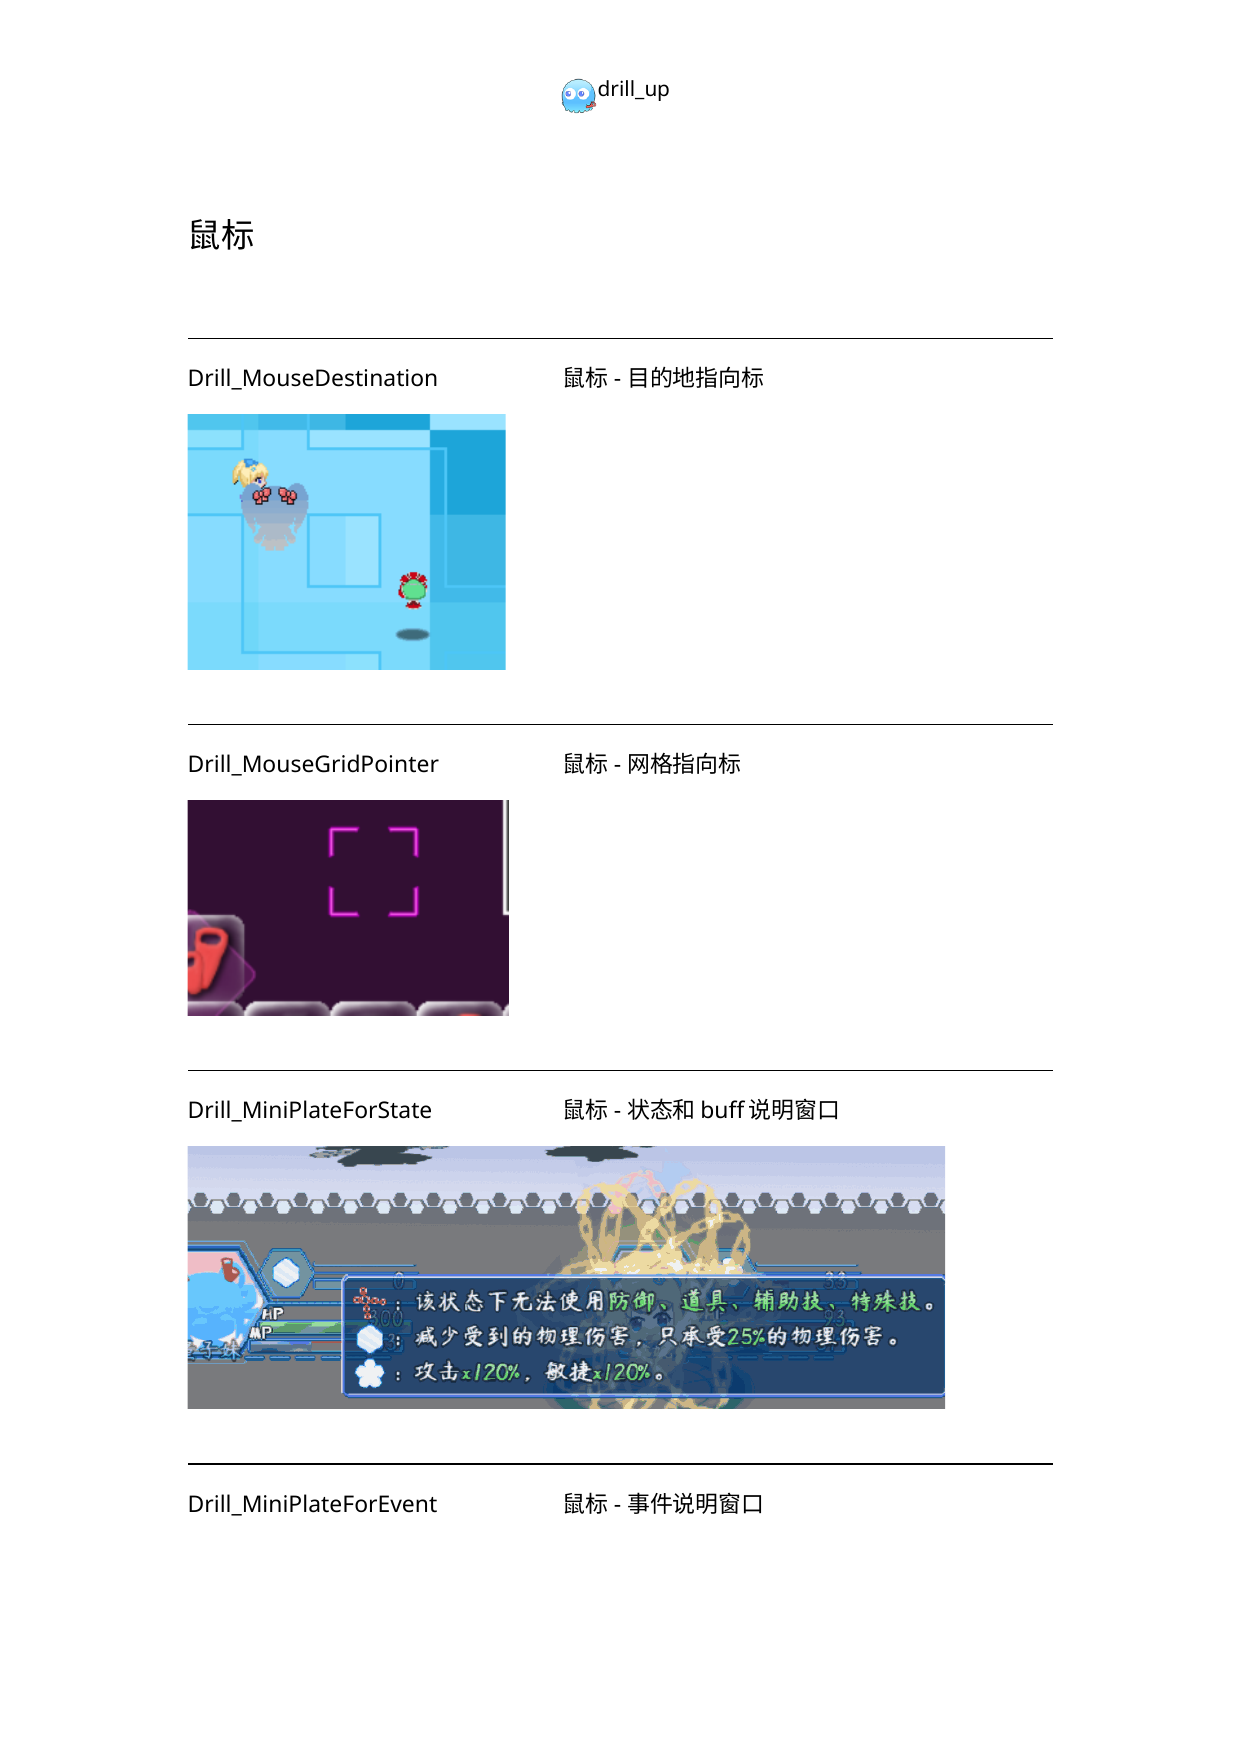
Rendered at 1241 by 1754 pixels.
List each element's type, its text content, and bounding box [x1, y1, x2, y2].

text Drill_MouseGridPointer 鼠标 - 网格指向标 [187, 746, 1053, 779]
picture [187, 414, 506, 670]
picture [556, 73, 597, 115]
text Drill_MiniPlateForState 鼠标 - 状态和buff说明窗口 [187, 1092, 1053, 1126]
subtitle 鼠标 [187, 208, 1053, 257]
picture [187, 800, 509, 1016]
text Drill_MouseDestination 鼠标 - 目的地指向标 [187, 360, 1053, 393]
text Drill_MiniPlateForEvent 鼠标 - 事件说明窗口 [187, 1486, 1053, 1519]
picture [187, 1146, 946, 1409]
